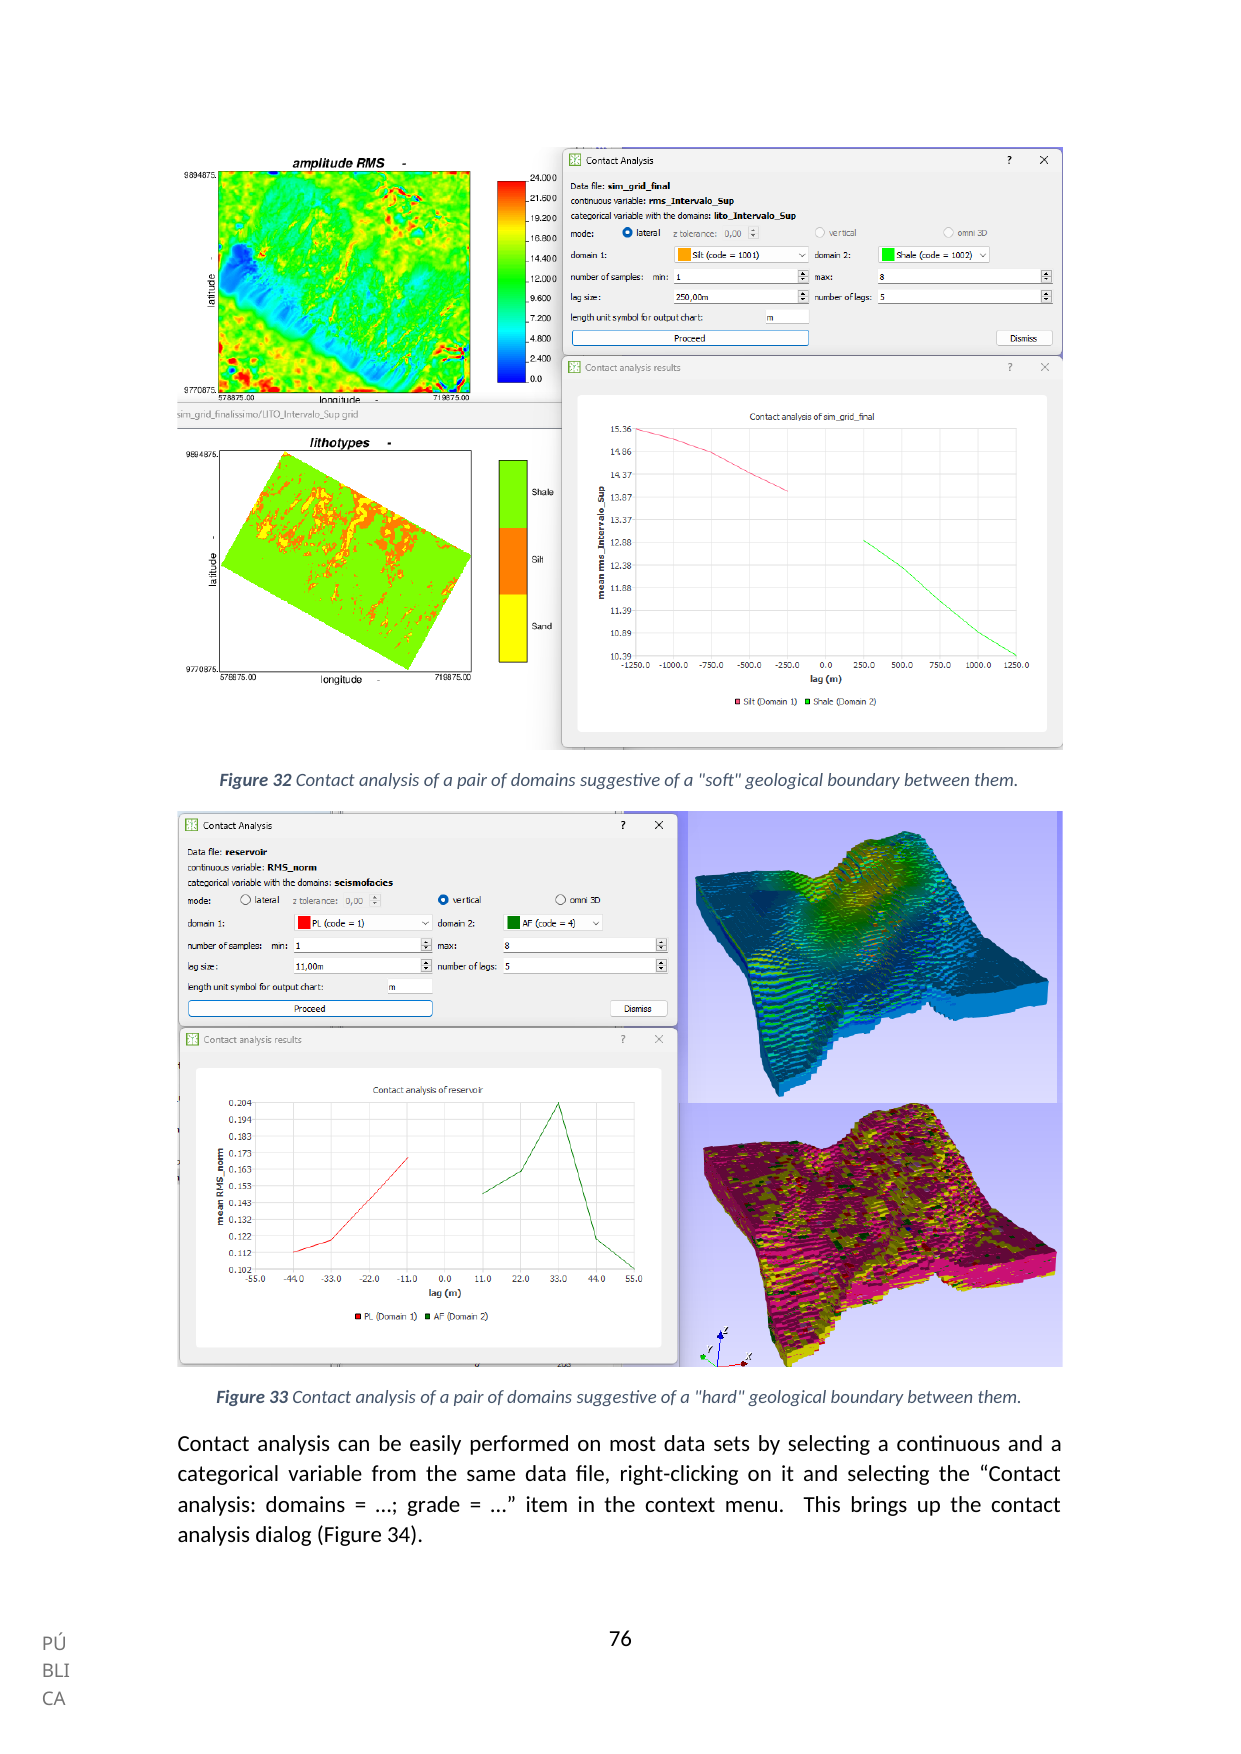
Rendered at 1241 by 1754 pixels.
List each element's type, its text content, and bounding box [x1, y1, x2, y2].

text Contact analysis can be easily performed on most data sets by selecting a continuous and a categorical variable from the same data file, right-clicking on it and selecting the “Contact analysis: domains = …; grade = …” item in the context menu. This brings up the contact analysis dialog (Figure 34). [177, 1429, 1063, 1548]
picture [177, 147, 1063, 750]
text Figure 33 Contact analysis of a pair of domains suggestive of a "hard" geological boundary between them. [177, 1386, 1063, 1408]
text Figure 32 Contact analysis of a pair of domains suggestive of a "soft" geological boundary between them. [177, 768, 1063, 791]
picture [177, 811, 1063, 1367]
